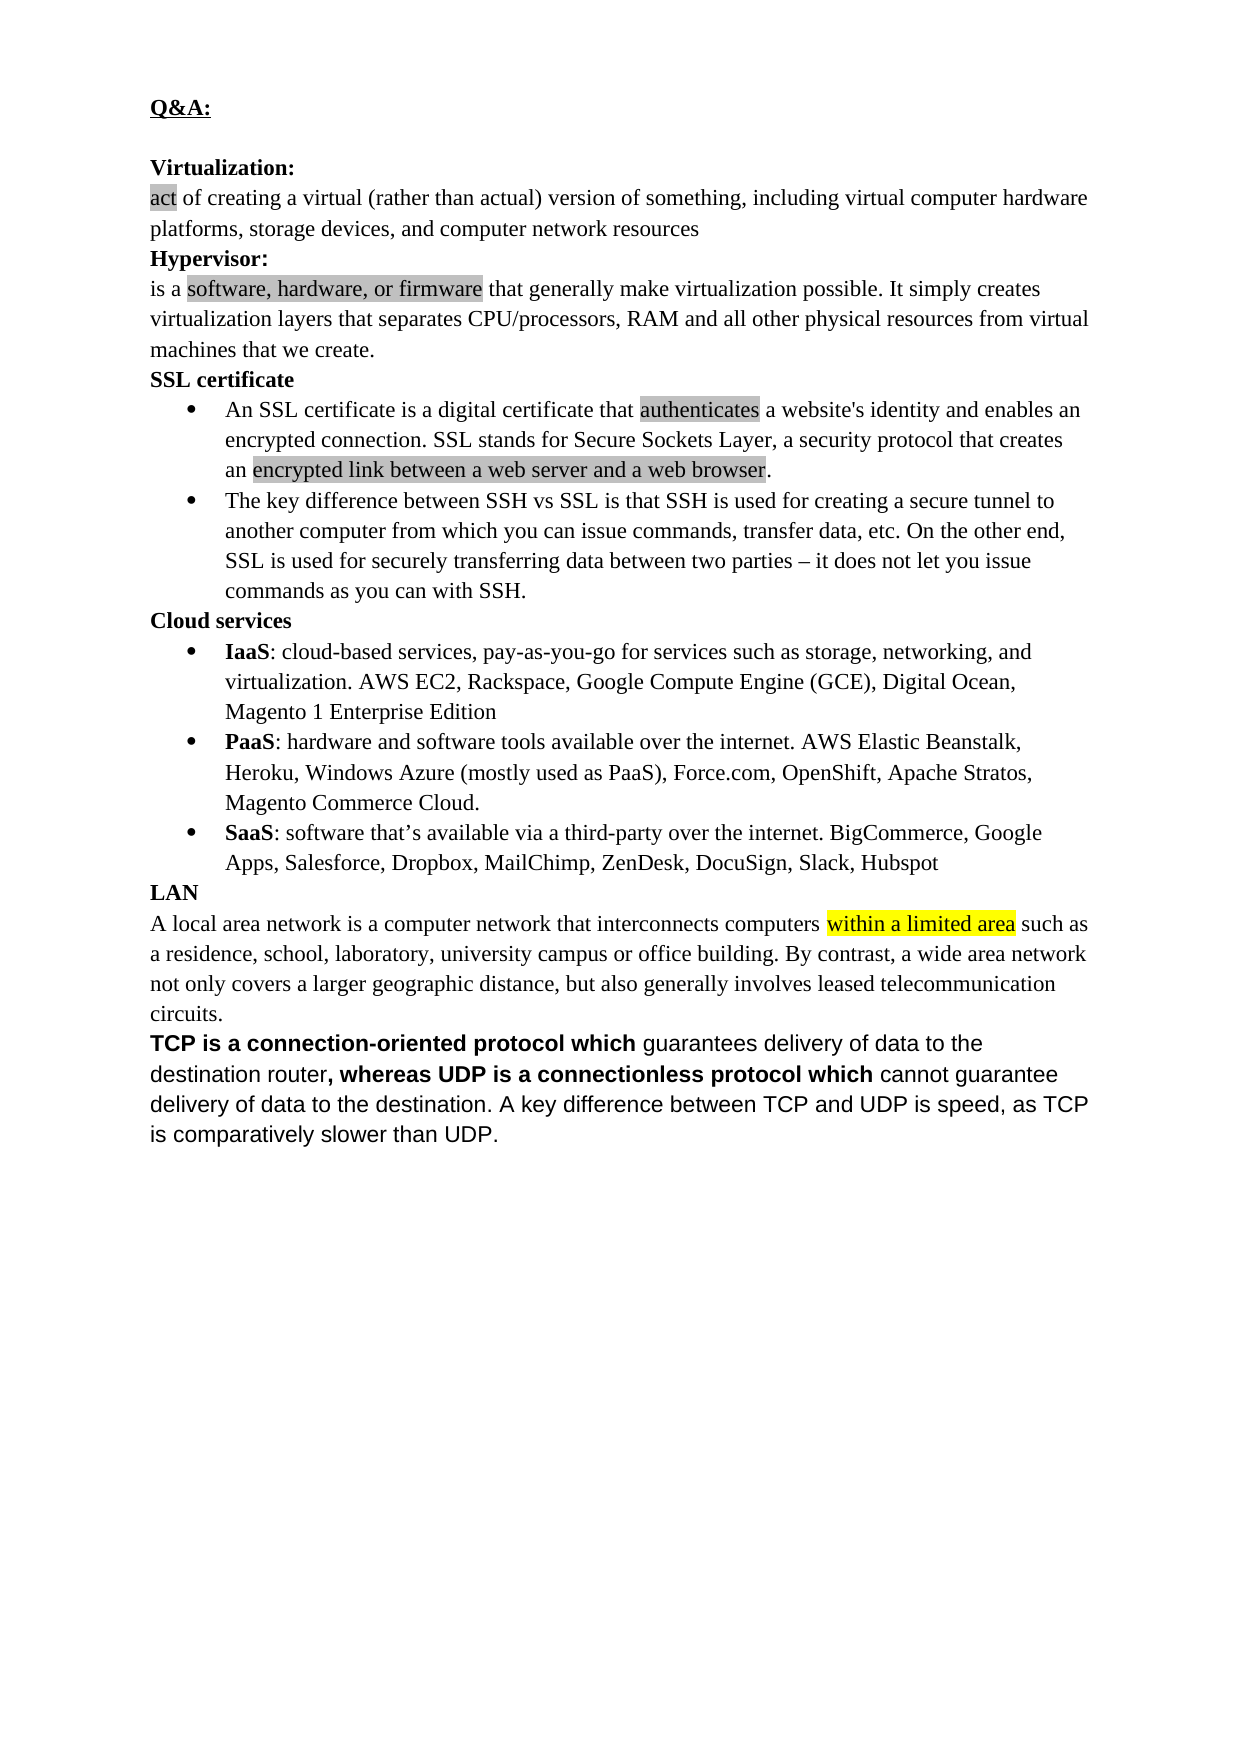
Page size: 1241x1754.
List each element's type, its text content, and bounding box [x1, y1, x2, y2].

list The key difference between SSH vs SSL is that SSH is used for creating a secure tunnel to another computer from which you can issue commands, transfer data, etc. On the other end, SSL is used for securely transferring data between two parties – it does not let you issue commands as you can with SSH. [187, 487, 1090, 604]
list SaaS: software that’s available via a third-party over the internet. BigCommerce, Google Apps, Salesforce, Dropbox, MailChimp, ZenDesk, DocuSign, Slack, Hubspot [187, 819, 1090, 876]
list PaaS: hardware and software tools available over the internet. AWS Elastic Beanstalk, Heroku, Windows Azure (mostly used as PaaS), Force.com, OpenShift, Apache Stratos, Magento Commerce Cloud. [187, 728, 1090, 815]
text Cloud services [150, 607, 1090, 634]
text Q&A: [150, 94, 1090, 120]
text LAN [150, 879, 1090, 906]
text A local area network is a computer network that interconnects computers within a limited area such as a residence, school, laboratory, university campus or office building. By contrast, a wide area network not only covers a larger geographic distance, but also generally involves leased telecommunication circuits. [150, 909, 1090, 1027]
text SSL certificate [150, 366, 1090, 392]
text act of creating a virtual (rather than actual) version of something, including virtual computer hardware platforms, storage devices, and computer network resources [150, 184, 1090, 241]
list An SSL certificate is a digital certificate that authenticates a website's identity and enables an encrypted connection. SSL stands for Secure Sockets Layer, a security protocol that creates an encrypted link between a web server and a web browser. [187, 396, 1090, 483]
text TCP is a connection-oriented protocol which guarantees delivery of data to the destination router, whereas UDP is a connectionless protocol which cannot guarantee delivery of data to the destination. A key difference between TCP and UDP is speed, as TCP is comparatively slower than UDP. [150, 1030, 1090, 1147]
text is a software, hardware, or firmware that generally make virtualization possible. It simply creates virtualization layers that separates CPU/processors, RAM and all other physical resources from virtual machines that we create. [150, 275, 1090, 362]
text Virtualization: [150, 154, 1090, 181]
text Hypervisor: [150, 245, 1090, 271]
list IaaS: cloud-based services, pay-as-you-go for services such as storage, networking, and virtualization. AWS EC2, Rackspace, Google Compute Engine (GCE), Digital Ocean, Magento 1 Enterprise Edition [187, 638, 1090, 724]
